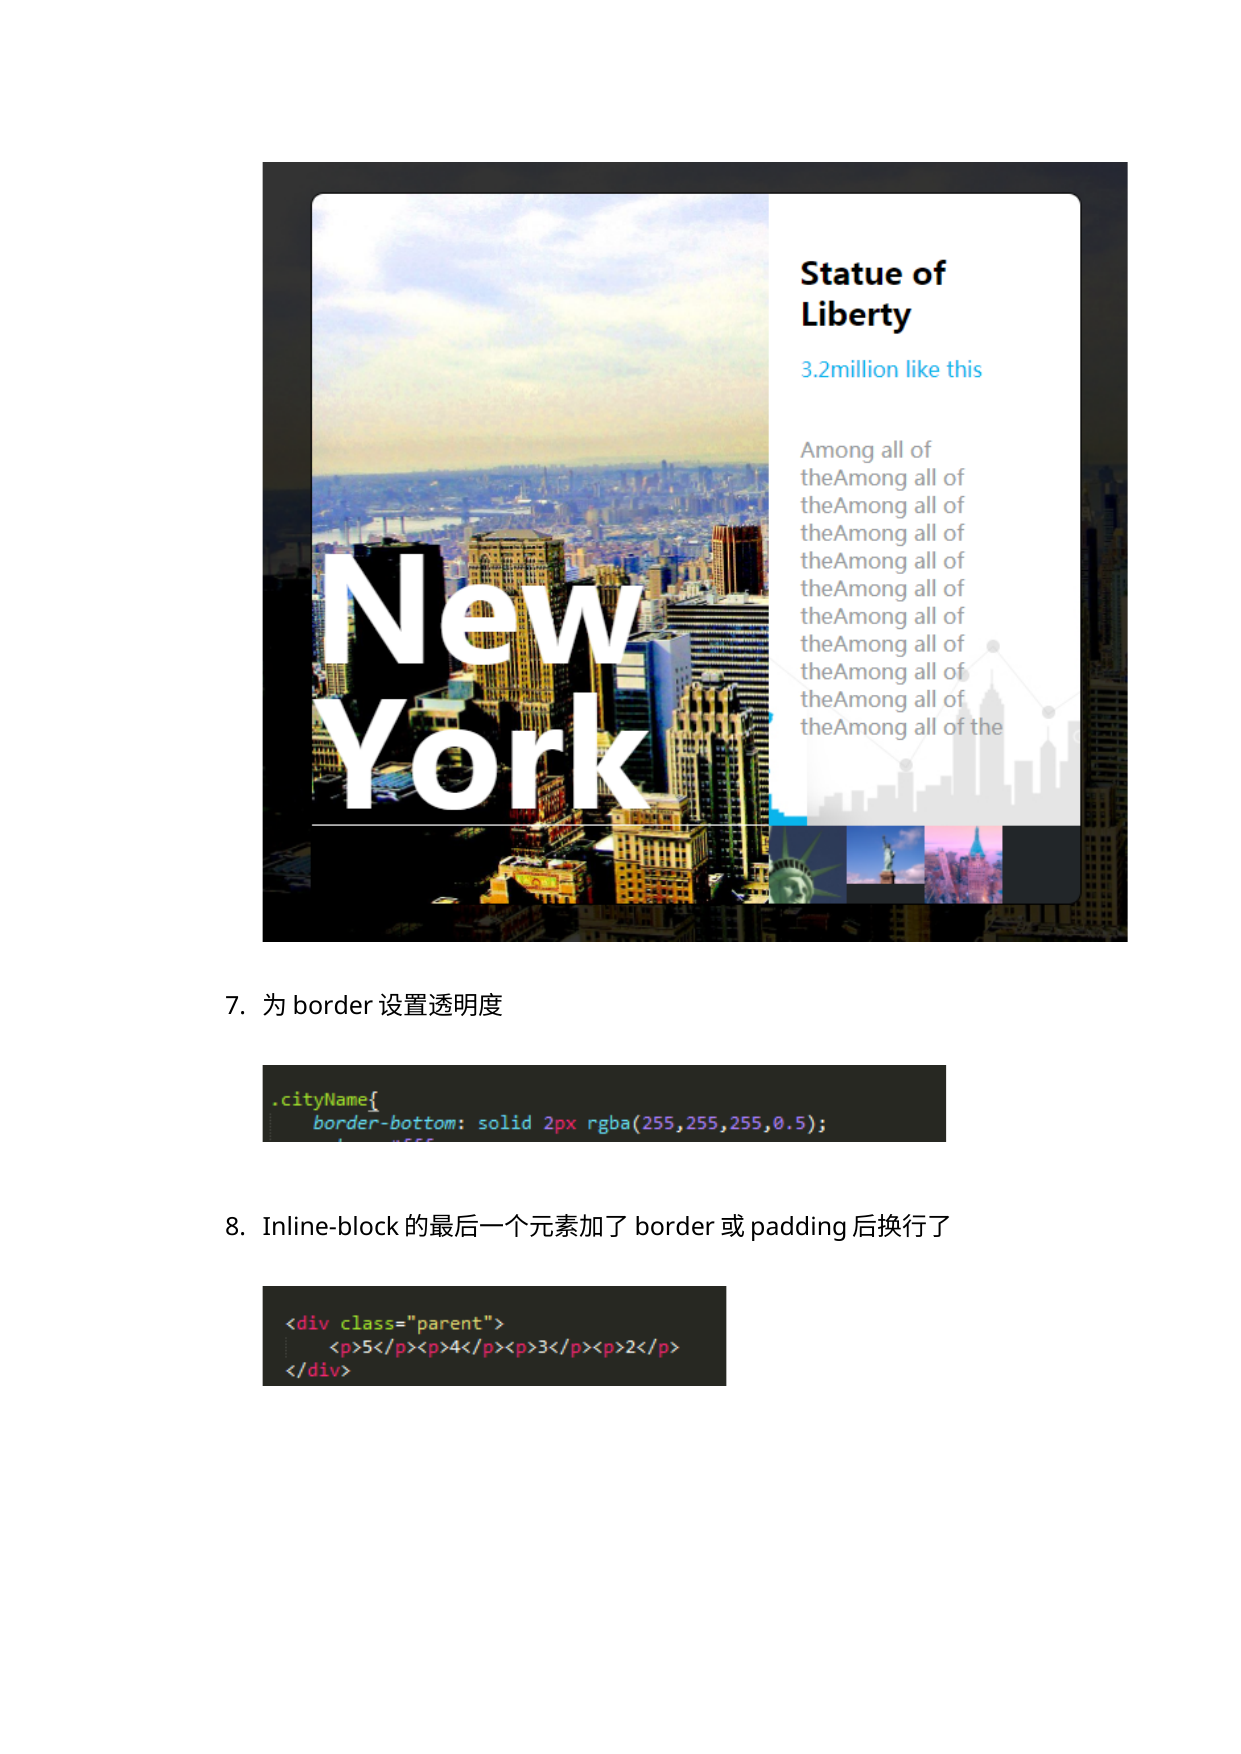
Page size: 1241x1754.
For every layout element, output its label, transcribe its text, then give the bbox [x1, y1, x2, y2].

picture [262, 1065, 947, 1142]
picture [262, 1286, 727, 1386]
list 为border设置透明度 [225, 971, 1053, 1036]
list Inline-block的最后一个元素加了border或padding后换行了 [225, 1192, 1053, 1257]
picture [262, 162, 1128, 942]
